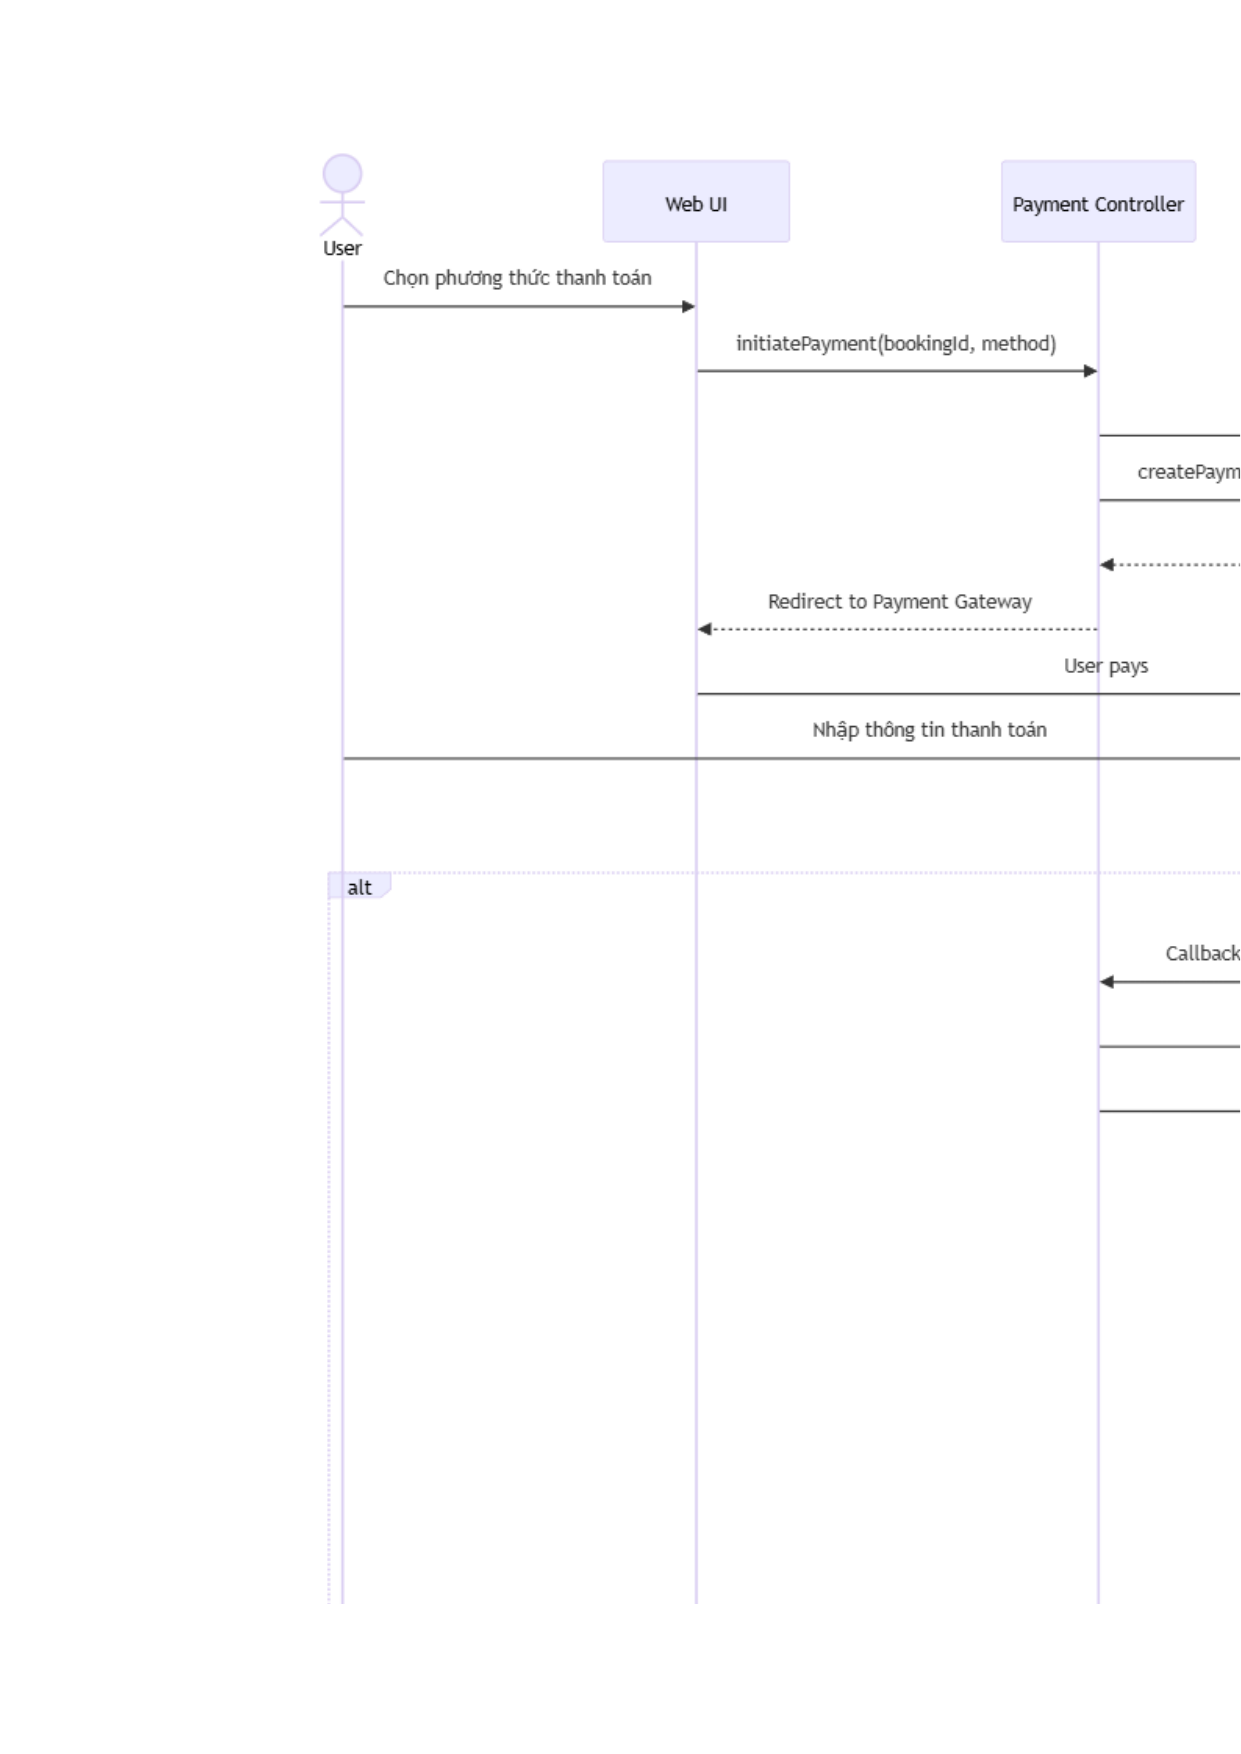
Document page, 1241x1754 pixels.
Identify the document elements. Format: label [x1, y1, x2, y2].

picture [187, 150, 1241, 1604]
